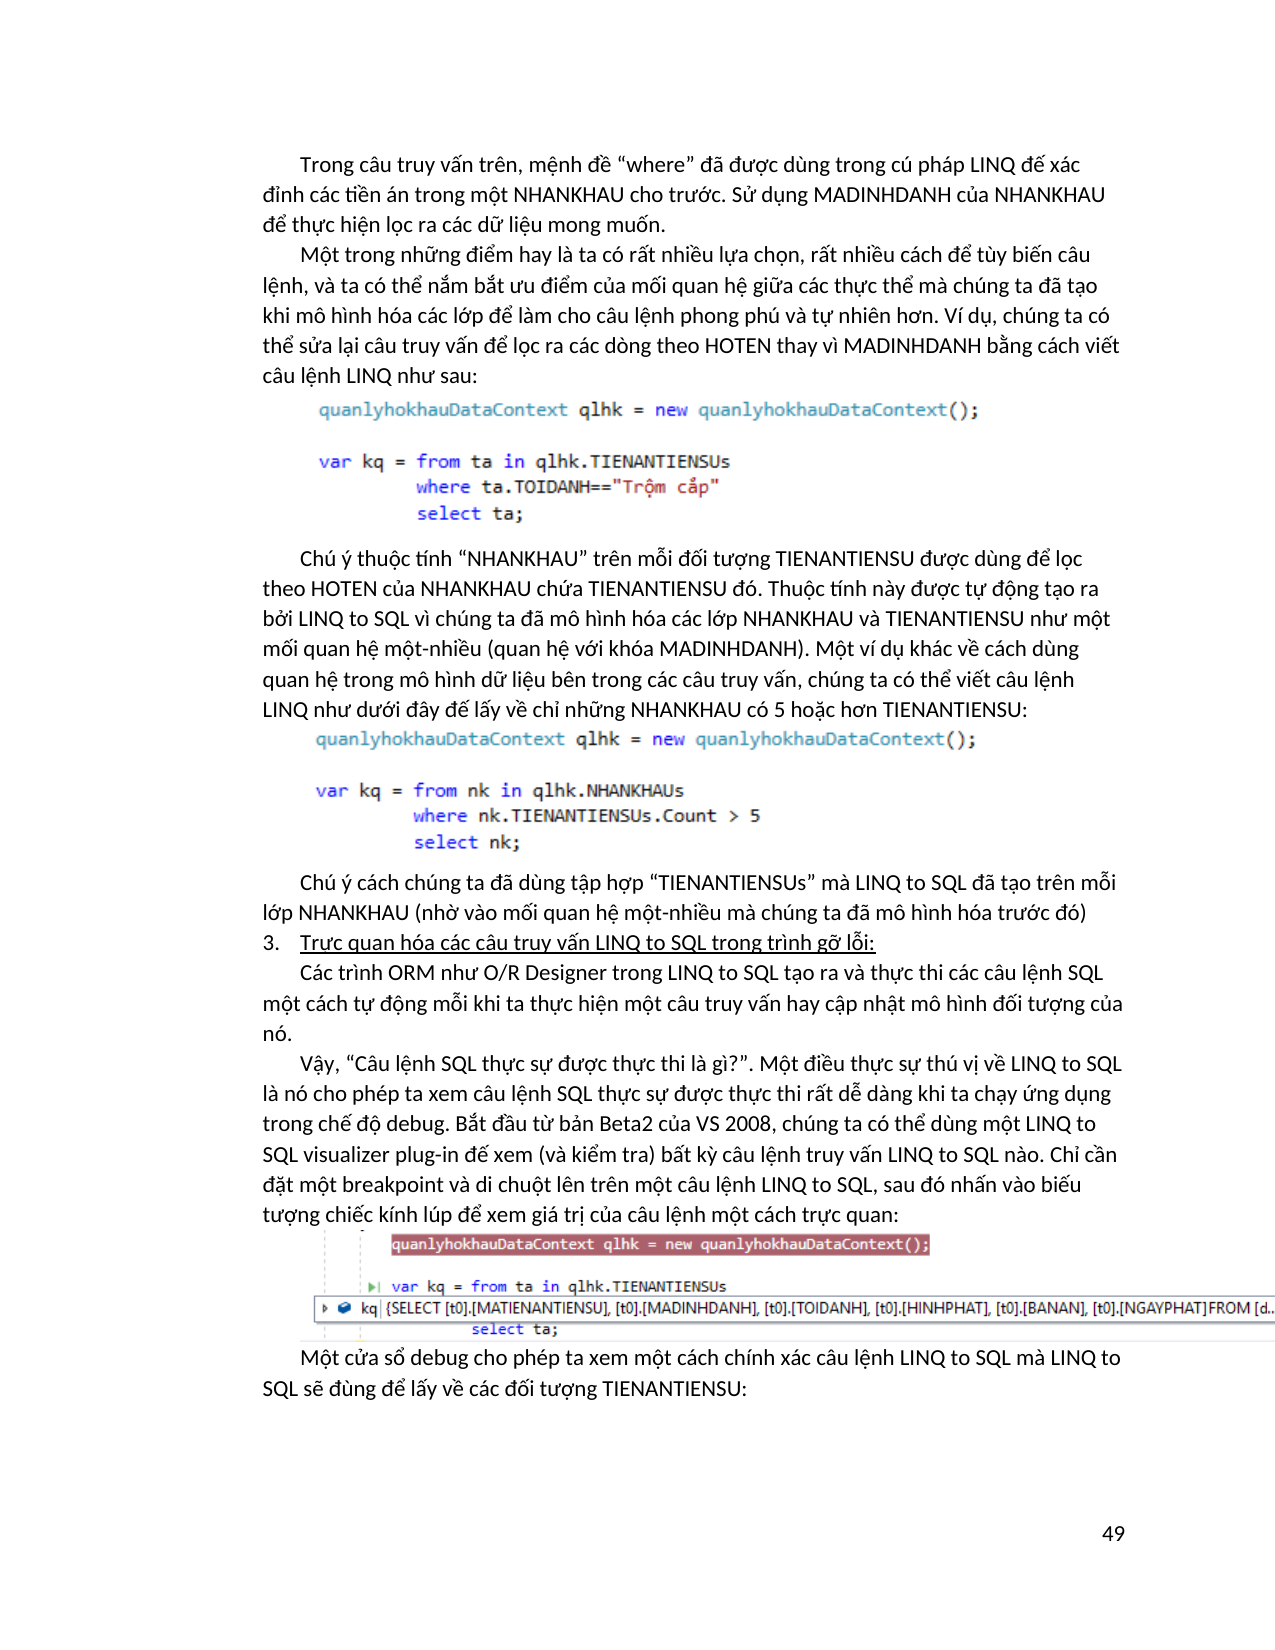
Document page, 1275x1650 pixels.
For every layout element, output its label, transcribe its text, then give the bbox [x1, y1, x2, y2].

picture [300, 725, 987, 866]
list Vậy, “Câu lệnh SQL thực sự được thực thi là gì?”. Một điều thực sự thú vị về LINQ to SQL là nó cho phép ta xem câu lệnh SQL thực sự được thực thi rất dễ dàng khi ta chạy ứng dụng trong chế độ debug. Bắt đầu từ bản Beta2 của VS 2008, chúng ta có thể dùng một LINQ to SQL visualizer plug-in đế xem (và kiểm tra) bất kỳ câu lệnh truy vấn LINQ to SQL nào. Chỉ cần đặt một breakpoint và di chuột lên trên một câu lệnh LINQ to SQL, sau đó nhấn vào biếu tượng chiếc kính lúp để xem giá trị của câu lệnh một cách trực quan: [262, 1049, 1125, 1228]
list Một trong những điểm hay là ta có rất nhiều lựa chọn, rất nhiều cách để tùy biến câu lệnh, và ta có thể nắm bắt ưu điểm của mối quan hệ giữa các thực thể mà chúng ta đã tạo khi mô hình hóa các lớp để làm cho câu lệnh phong phú và tự nhiên hơn. Ví dụ, chúng ta có thể sửa lại câu truy vấn để lọc ra các dòng theo HOTEN thay vì MADINHDANH bằng cách viết câu lệnh LINQ như sau: [262, 241, 1125, 389]
list Chú ý cách chúng ta đã dùng tập hợp “TIENANTIENSUs” mà LINQ to SQL đã tạo trên mỗi lớp NHANKHAU (nhờ vào mối quan hệ một-nhiều mà chúng ta đã mô hình hóa trước đó) [262, 868, 1125, 926]
list Trong câu truy vấn trên, mệnh đề “where” đã được dùng trong cú pháp LINQ đế xác đỉnh các tiền án trong một NHANKHAU cho trước. Sử dụng MADINHDANH của NHANKHAU để thực hiện lọc ra các dữ liệu mong muốn. [262, 150, 1125, 238]
list Một cửa sổ debug cho phép ta xem một cách chính xác câu lệnh LINQ to SQL mà LINQ to SQL sẽ đùng để lấy về các đối tượng TIENANTIENSU: [262, 1343, 1125, 1402]
list Trực quan hóa các câu truy vấn LINQ to SQL trong trình gỡ lỗi: [262, 928, 1125, 956]
picture [300, 1230, 1275, 1342]
list Các trình ORM như O/R Designer trong LINQ to SQL tạo ra và thực thi các câu lệnh SQL một cách tự động mỗi khi ta thực hiện một câu truy vấn hay cập nhật mô hình đối tượng của nó. [262, 958, 1125, 1047]
picture [300, 391, 985, 542]
list Chú ý thuộc tính “NHANKHAU” trên mỗi đối tượng TIENANTIENSU được dùng để lọc theo HOTEN của NHANKHAU chứa TIENANTIENSU đó. Thuộc tính này được tự động tạo ra bởi LINQ to SQL vì chúng ta đã mô hình hóa các lớp NHANKHAU và TIENANTIENSU như một mối quan hệ một-nhiều (quan hệ với khóa MADINHDANH). Một ví dụ khác về cách dùng quan hệ trong mô hình dữ liệu bên trong các câu truy vấn, chúng ta có thể viết câu lệnh LINQ như dưới đây đế lấy về chỉ những NHANKHAU có 5 hoặc hơn TIENANTIENSU: [262, 544, 1125, 723]
